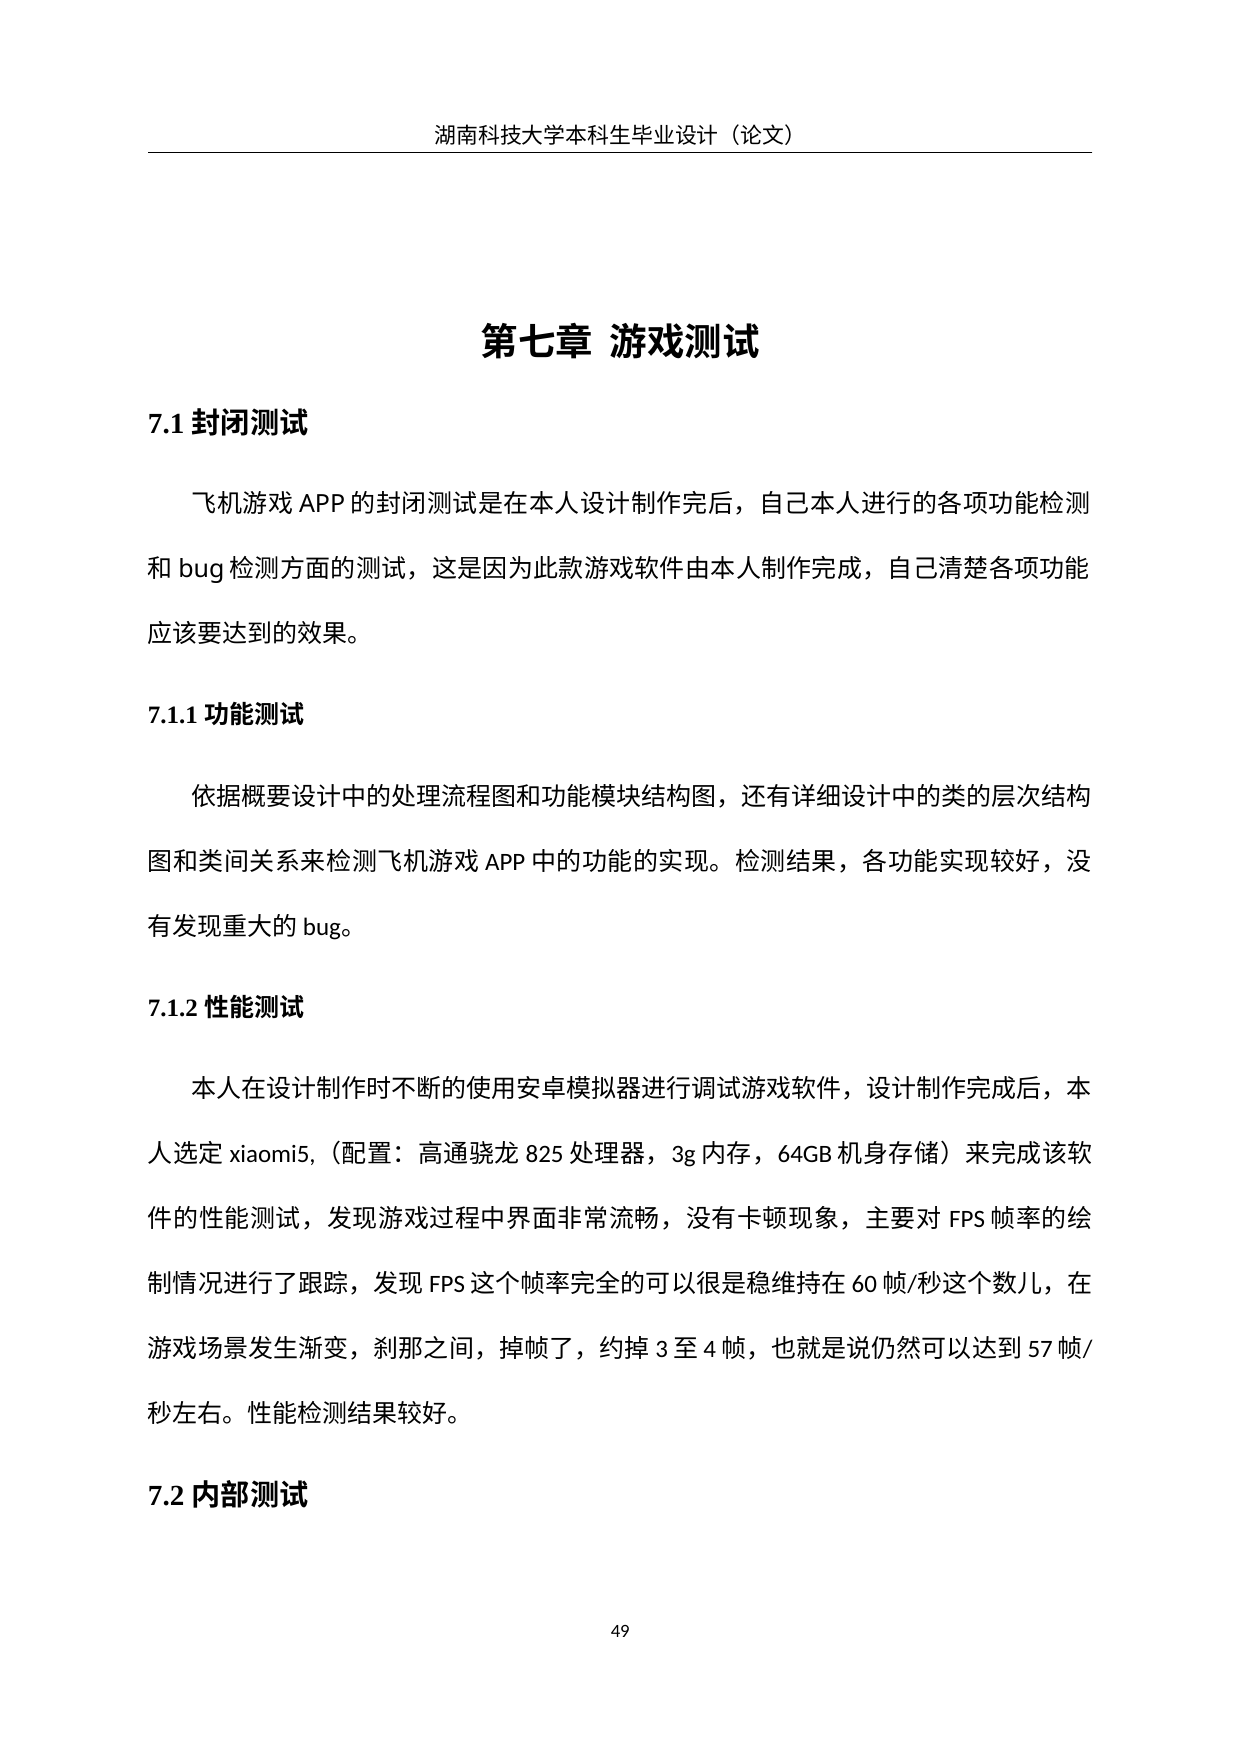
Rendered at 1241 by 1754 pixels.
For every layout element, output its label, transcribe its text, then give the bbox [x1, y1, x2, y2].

subtitle 7.1.2 性能测试 [148, 973, 1092, 1038]
text 本人在设计制作时不断的使用安卓模拟器进行调试游戏软件，设计制作完成后，本人选定xiaomi5,（配置：高通骁龙825处理器，3g内存，64GB机身存储）来完成该软件的性能测试，发现游戏过程中界面非常流畅，没有卡顿现象，主要对FPS帧率的绘制情况进行了跟踪，发现FPS这个帧率完全的可以很是稳维持在60帧/秒这个数儿，在游戏场景发生渐变，刹那之间，掉帧了，约掉3至4帧，也就是说仍然可以达到57帧/秒左右。性能检测结果较好。 [148, 1054, 1092, 1444]
subtitle 7.2 内部测试 [148, 1460, 1092, 1525]
subtitle 7.1 封闭测试 [148, 388, 1092, 453]
subtitle 7.1.1 功能测试 [148, 680, 1092, 745]
text 依据概要设计中的处理流程图和功能模块结构图，还有详细设计中的类的层次结构图和类间关系来检测飞机游戏APP中的功能的实现。检测结果，各功能实现较好，没有发现重大的bug。 [148, 762, 1092, 957]
text 飞机游戏APP的封闭测试是在本人设计制作完后，自己本人进行的各项功能检测和bug检测方面的测试，这是因为此款游戏软件由本人制作完成，自己清楚各项功能应该要达到的效果。 [148, 469, 1092, 664]
subtitle 第七章 游戏测试 [148, 307, 1092, 372]
